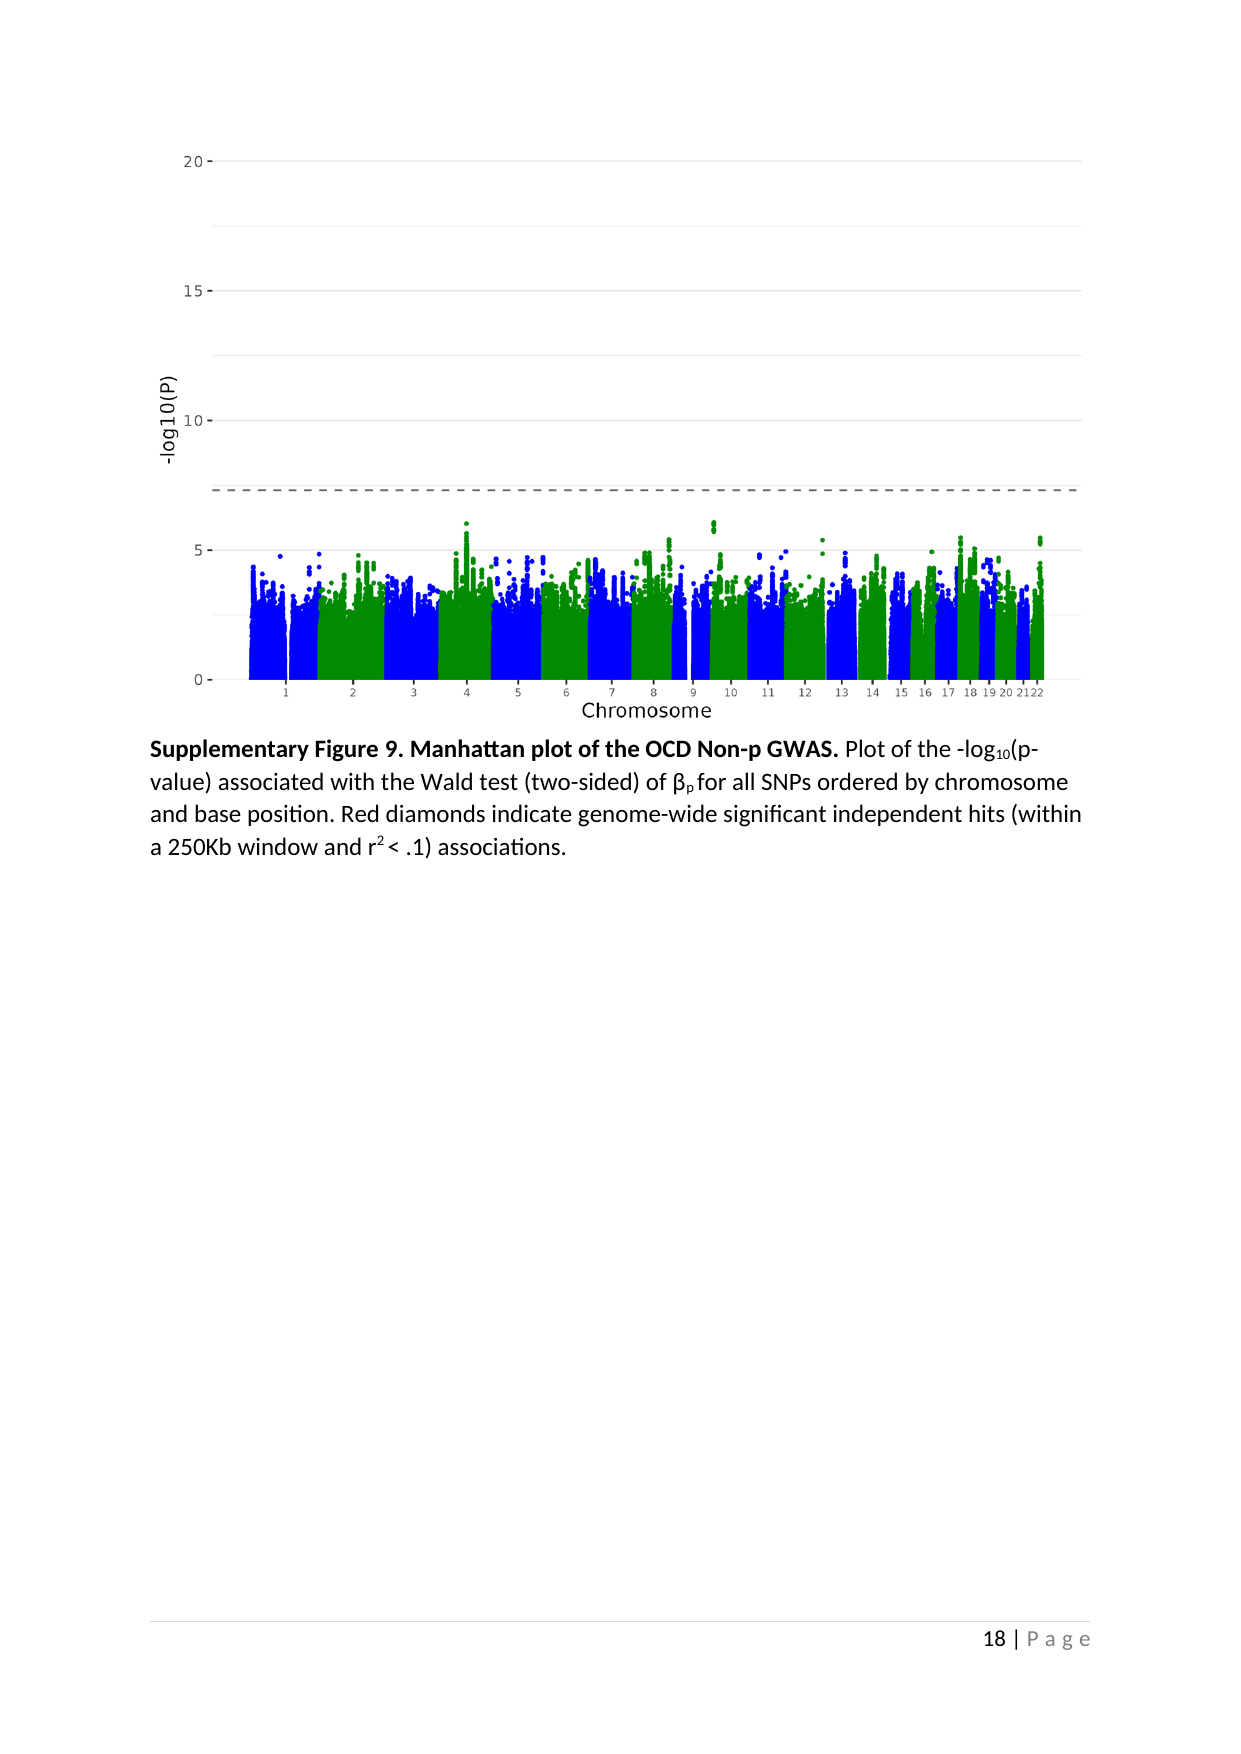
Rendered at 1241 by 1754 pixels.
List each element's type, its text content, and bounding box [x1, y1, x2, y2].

text Supplementary Figure 9. Manhattan plot of the OCD Non-p GWAS. Plot of the -log10(p-value) associated with the Wald test (two-sided) of βp for all SNPs ordered by chromosome and base position. Red diamonds indicate genome-wide significant independent hits (within a 250Kb window and r2 < .1) associations. [150, 733, 1090, 862]
picture [150, 150, 1091, 731]
